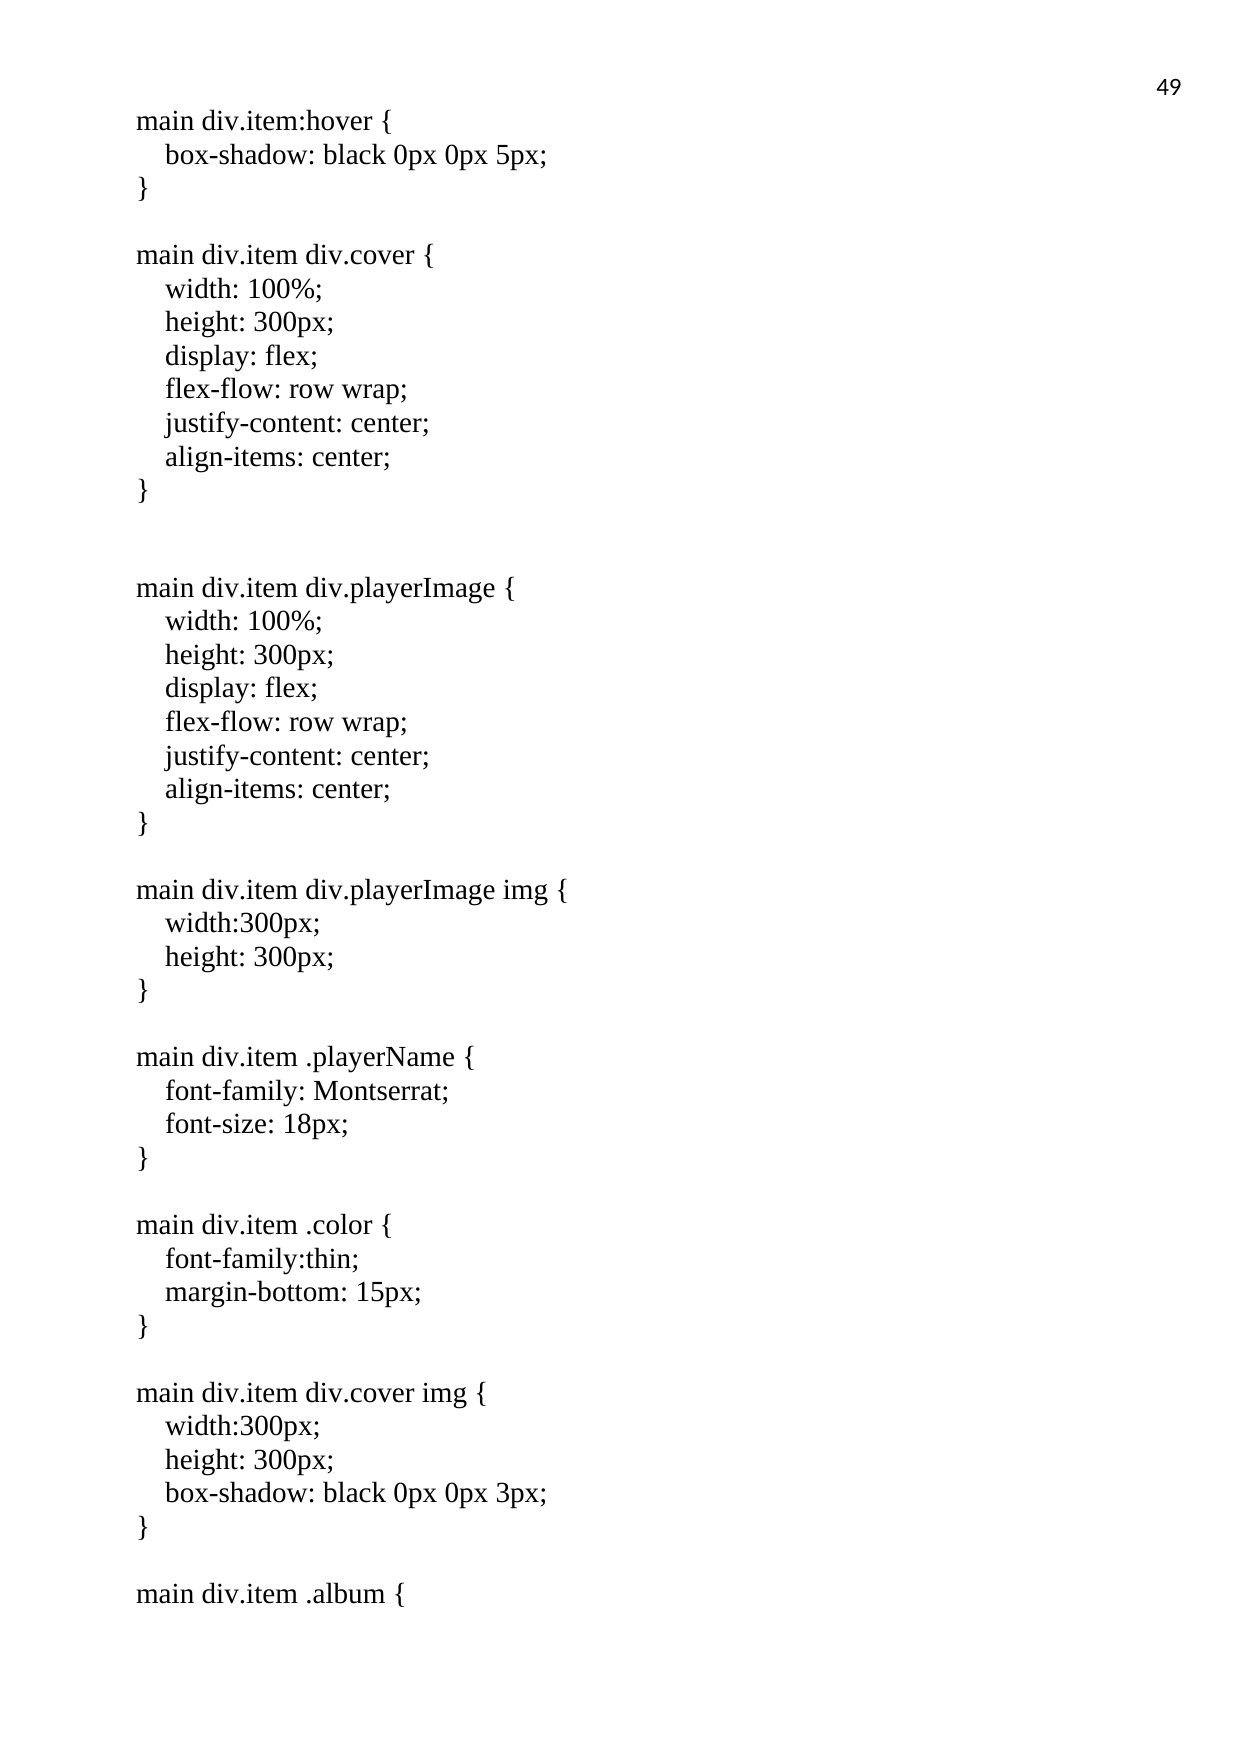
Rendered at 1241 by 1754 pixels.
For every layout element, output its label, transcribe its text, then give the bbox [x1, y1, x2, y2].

text display: flex; [136, 338, 1181, 372]
text flex-flow: row wrap; [136, 372, 1181, 405]
text main div.item div.cover { [136, 237, 1181, 271]
text display: flex; [136, 671, 1181, 704]
text box-shadow: black 0px 0px 5px; [136, 137, 1181, 170]
text width: 100%; [136, 603, 1181, 637]
text font-family: Montserrat; [136, 1073, 1181, 1107]
text width:300px; [136, 1408, 1181, 1442]
text align-items: center; [136, 439, 1181, 472]
text main div.item .album { [136, 1576, 1181, 1610]
text } [136, 1509, 1181, 1543]
text main div.item .playerName { [136, 1039, 1181, 1073]
text main div.item div.playerImage img { [136, 872, 1181, 905]
text font-size: 18px; [136, 1107, 1181, 1140]
text align-items: center; [136, 771, 1181, 805]
text main div.item div.playerImage { [136, 570, 1181, 603]
text flex-flow: row wrap; [136, 704, 1181, 738]
text height: 300px; [136, 1442, 1181, 1476]
text width:300px; [136, 905, 1181, 939]
text } [136, 972, 1181, 1006]
text } [136, 805, 1181, 838]
text box-shadow: black 0px 0px 3px; [136, 1476, 1181, 1509]
text justify-content: center; [136, 405, 1181, 439]
text justify-content: center; [136, 738, 1181, 771]
text main div.item .color { [136, 1207, 1181, 1241]
text margin-bottom: 15px; [136, 1274, 1181, 1308]
text } [136, 1140, 1181, 1174]
text font-family:thin; [136, 1241, 1181, 1274]
text width: 100%; [136, 271, 1181, 304]
text } [136, 472, 1181, 506]
text height: 300px; [136, 939, 1181, 972]
text height: 300px; [136, 304, 1181, 338]
text } [136, 170, 1181, 204]
text main div.item div.cover img { [136, 1375, 1181, 1408]
text main div.item:hover { [136, 103, 1181, 137]
text height: 300px; [136, 637, 1181, 671]
text } [136, 1308, 1181, 1341]
